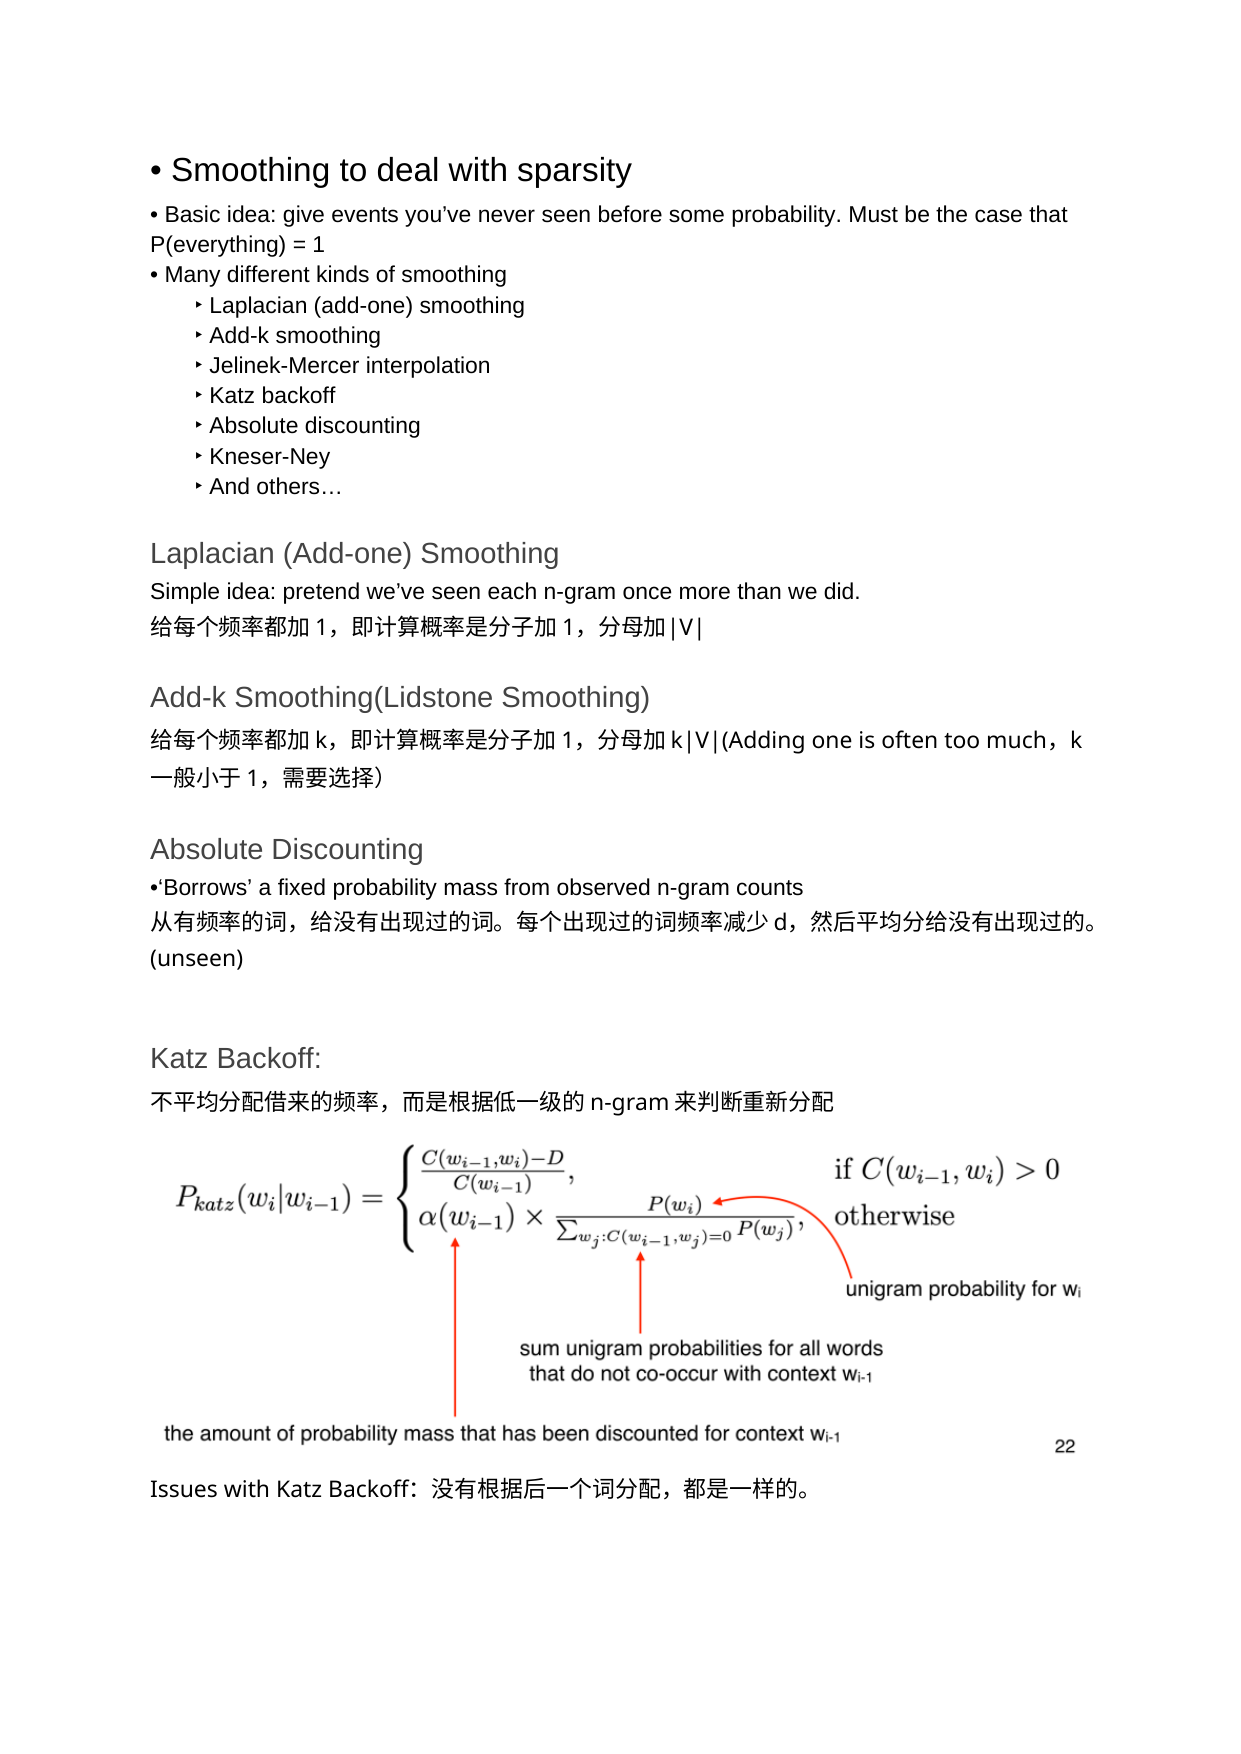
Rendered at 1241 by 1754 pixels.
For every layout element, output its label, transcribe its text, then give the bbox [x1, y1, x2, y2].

text ‣ Kneser-Ney [150, 443, 1090, 469]
text ‣ Add-k smoothing [150, 322, 1090, 348]
text 给每个频率都加1，即计算概率是分子加1，分母加|V| [150, 608, 1090, 642]
subtitle Absolute Discounting [150, 832, 1090, 865]
text ‣ Laplacian (add-one) smoothing [150, 292, 1090, 318]
text Issues with Katz Backoff：没有根据后一个词分配，都是一样的。 [150, 1471, 1090, 1505]
text Simple idea: pretend we’ve seen each n-gram once more than we did. [150, 578, 1090, 604]
text •‘Borrows’ a fixed probability mass from observed n-gram counts [150, 874, 1090, 900]
text 从有频率的词，给没有出现过的词。每个出现过的词频率减少d，然后平均分给没有出现过的。(unseen) [150, 904, 1090, 973]
text 不平均分配借来的频率，而是根据低一级的n-gram来判断重新分配 [150, 1083, 1090, 1117]
subtitle Katz Backoff: [150, 1041, 1090, 1075]
text ‣ And others… [150, 473, 1090, 499]
text ‣ Jelinek-Mercer interpolation [150, 352, 1090, 378]
subtitle • Smoothing to deal with sparsity [150, 150, 1090, 188]
text • Many different kinds of smoothing [150, 261, 1090, 288]
picture [150, 1121, 1091, 1468]
text ‣ Absolute discounting [150, 412, 1090, 439]
text 给每个频率都加k，即计算概率是分子加1，分母加k|V|(Adding one is often too much，k一般小于1，需要选择） [150, 722, 1090, 793]
subtitle Laplacian (Add-one) Smoothing [150, 536, 1090, 570]
subtitle Add-k Smoothing(Lidstone Smoothing) [150, 680, 1090, 714]
text • Basic idea: give events you’ve never seen before some probability. Must be the case that P(everything) = 1 [150, 201, 1090, 257]
text ‣ Katz backoff [150, 382, 1090, 408]
